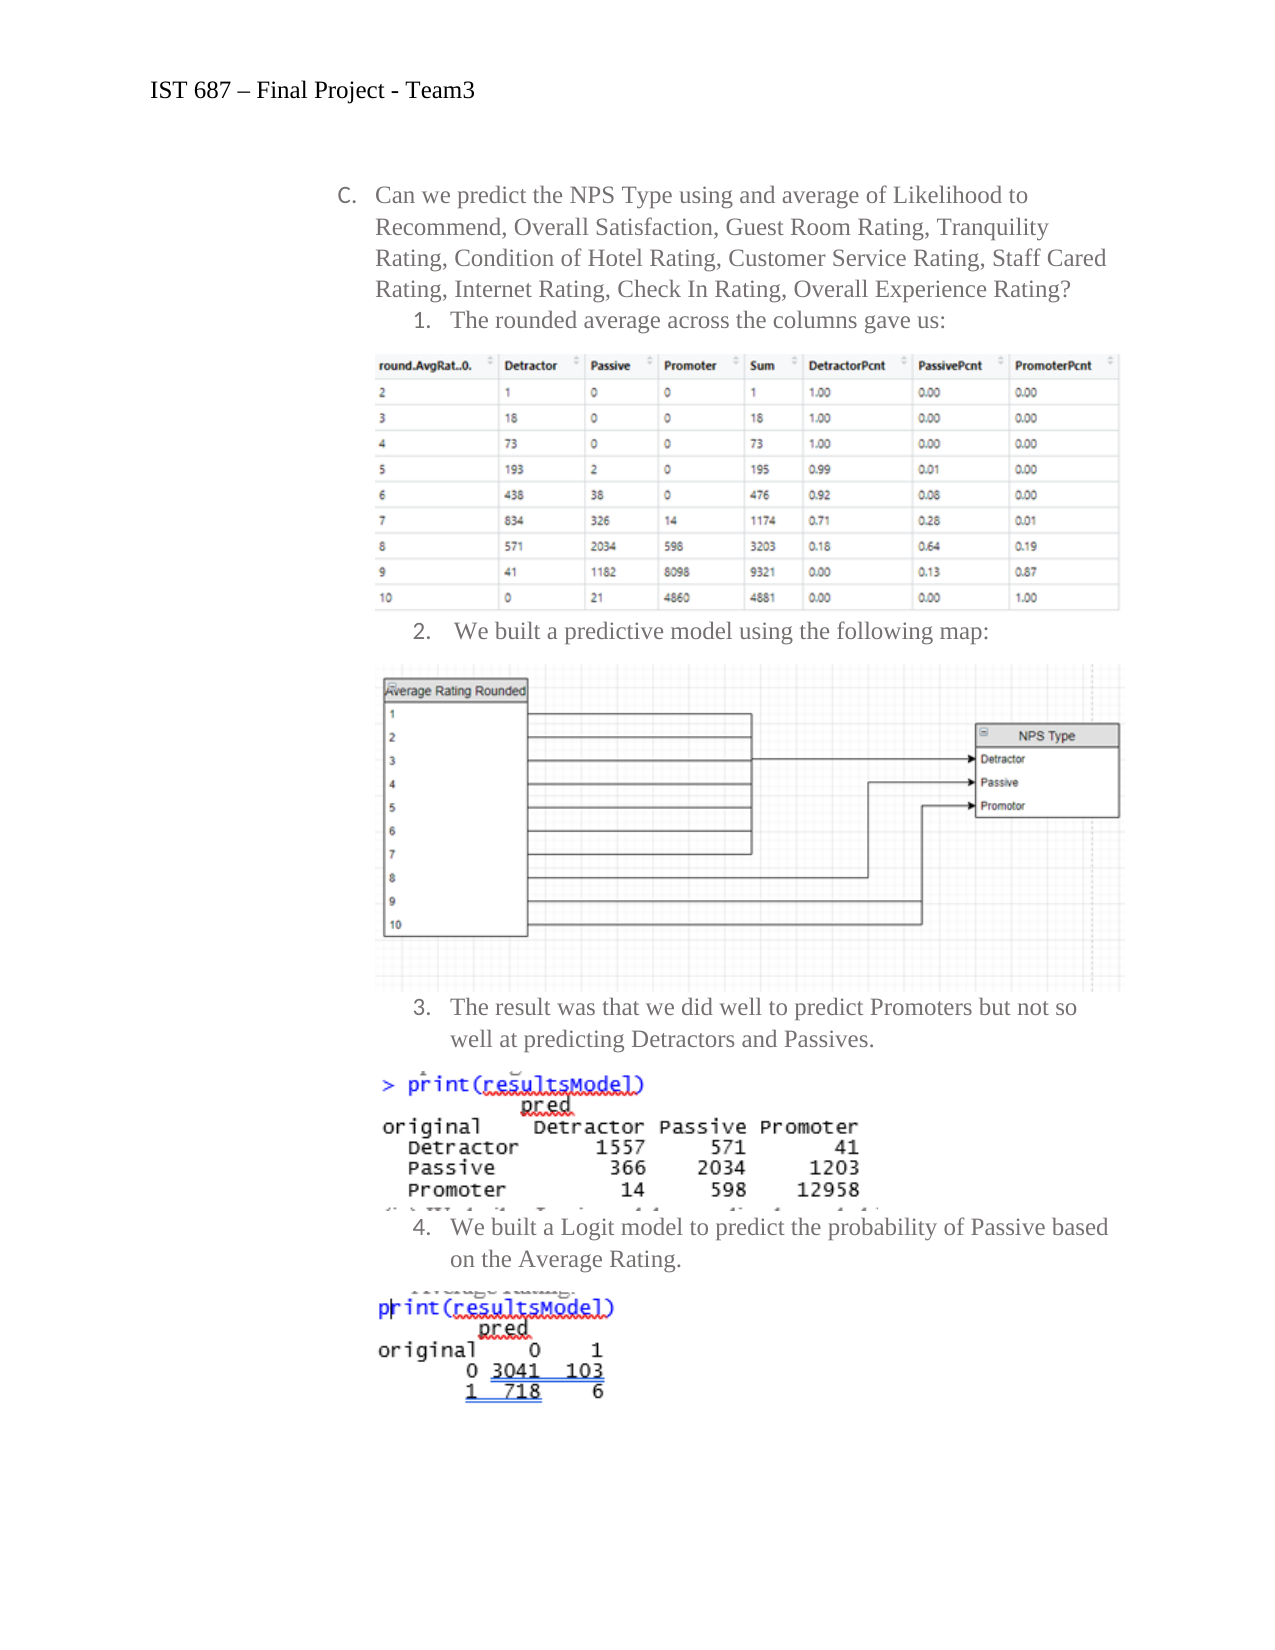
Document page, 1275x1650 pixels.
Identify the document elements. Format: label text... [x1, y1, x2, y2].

picture [375, 354, 1125, 616]
list The result was that we did well to predict Promoters but not so well at predicting Detractors and Passives. [412, 992, 1125, 1053]
list We built a Logit model to predict the probability of Passive based on the Average Rating. [412, 1211, 1125, 1272]
list The rounded average across the columns gave us: [412, 305, 1125, 335]
list Can we predict the NPS Type using and average of Likelihood to Recommend, Overall Satisfaction, Guest Room Rating, Tranquility Rating, Condition of Hotel Rating, Customer Service Rating, Staff Cared Rating, Internet Rating, Check In Rating, Overall Experience Rating? [337, 179, 1125, 302]
picture [375, 1071, 879, 1211]
picture [375, 1291, 633, 1411]
picture [375, 664, 1125, 992]
list We built a predictive model using the following map: [412, 616, 1125, 646]
